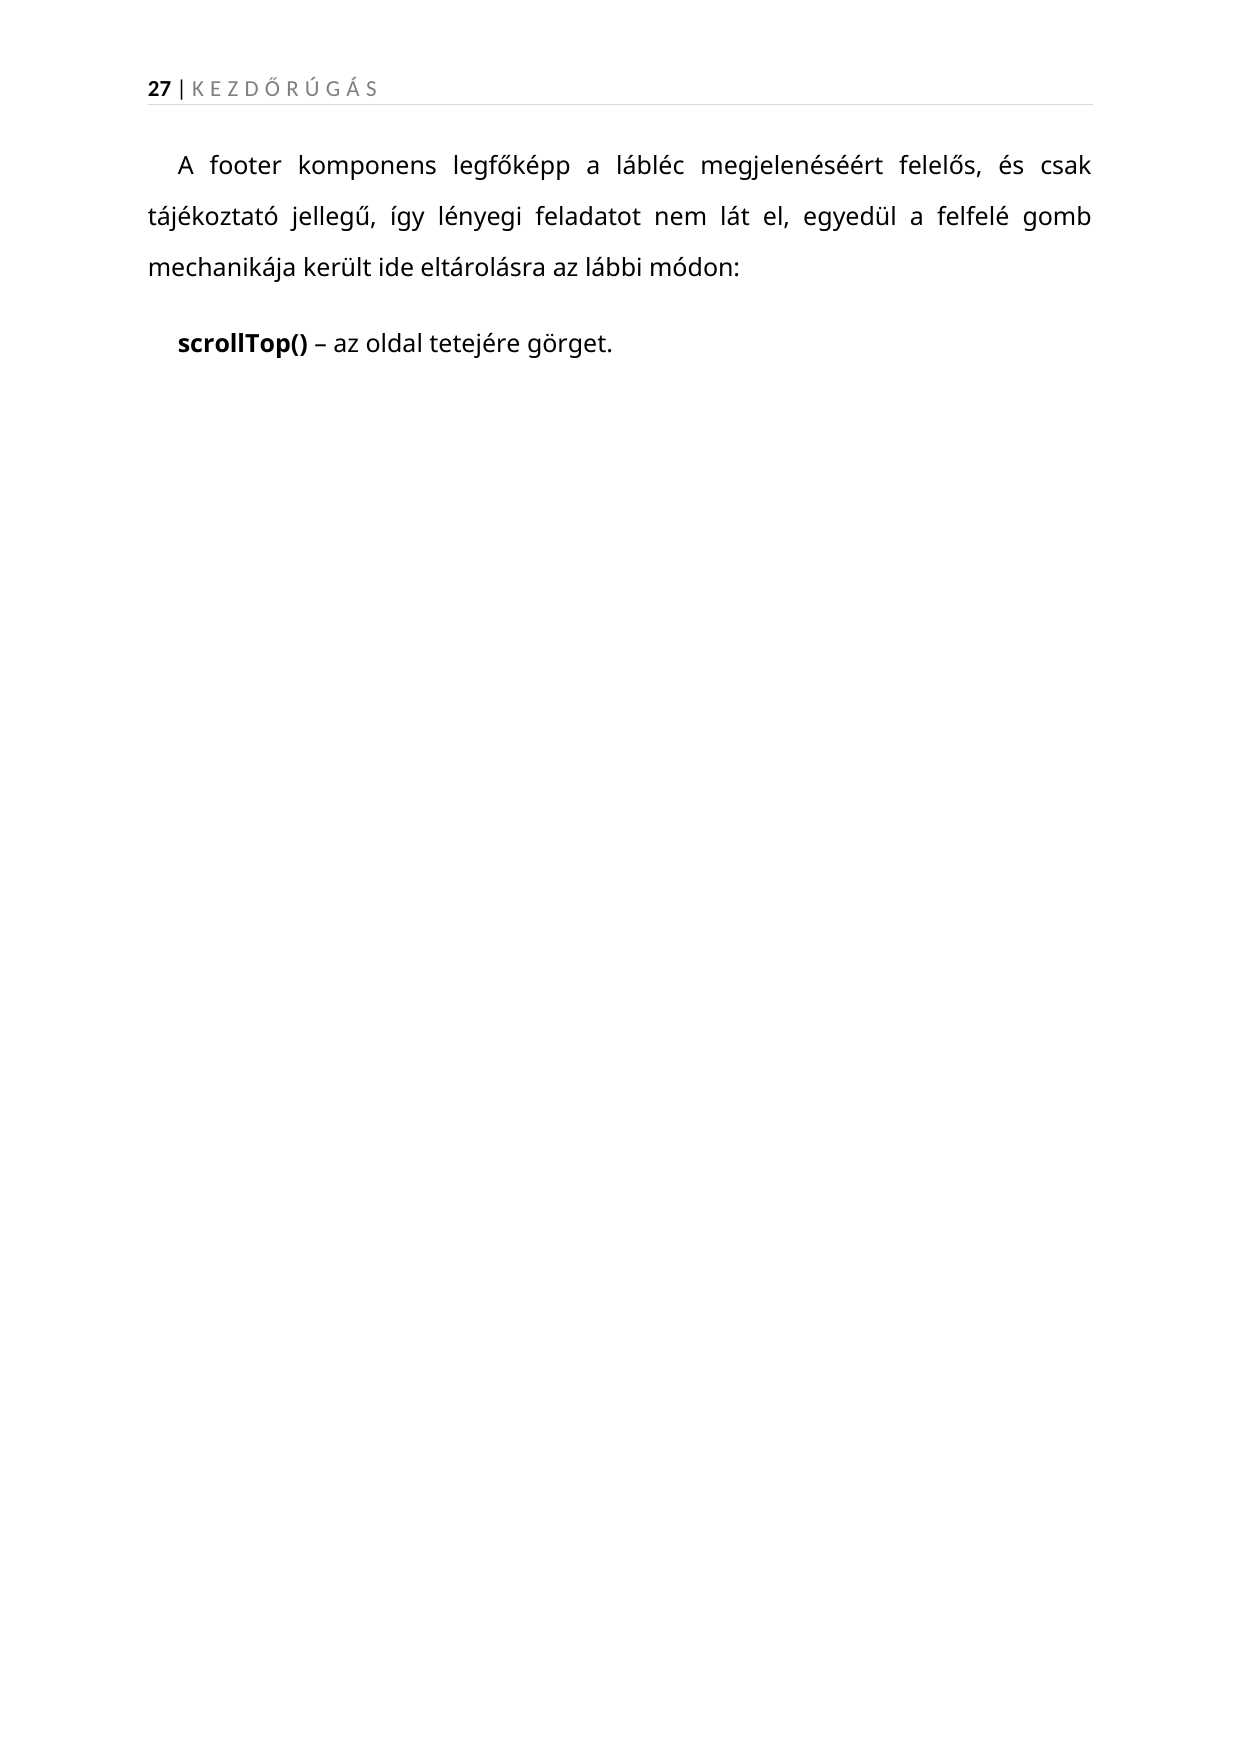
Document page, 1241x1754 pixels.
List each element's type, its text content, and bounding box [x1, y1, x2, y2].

text A footer komponens legfőképp a lábléc megjelenéséért felelős, és csak tájékoztató jellegű, így lényegi feladatot nem lát el, egyedül a felfelé gomb mechanikája került ide eltárolásra az lábbi módon: [148, 148, 1093, 284]
text scrollTop() – az oldal tetejére görget. [148, 326, 1093, 360]
